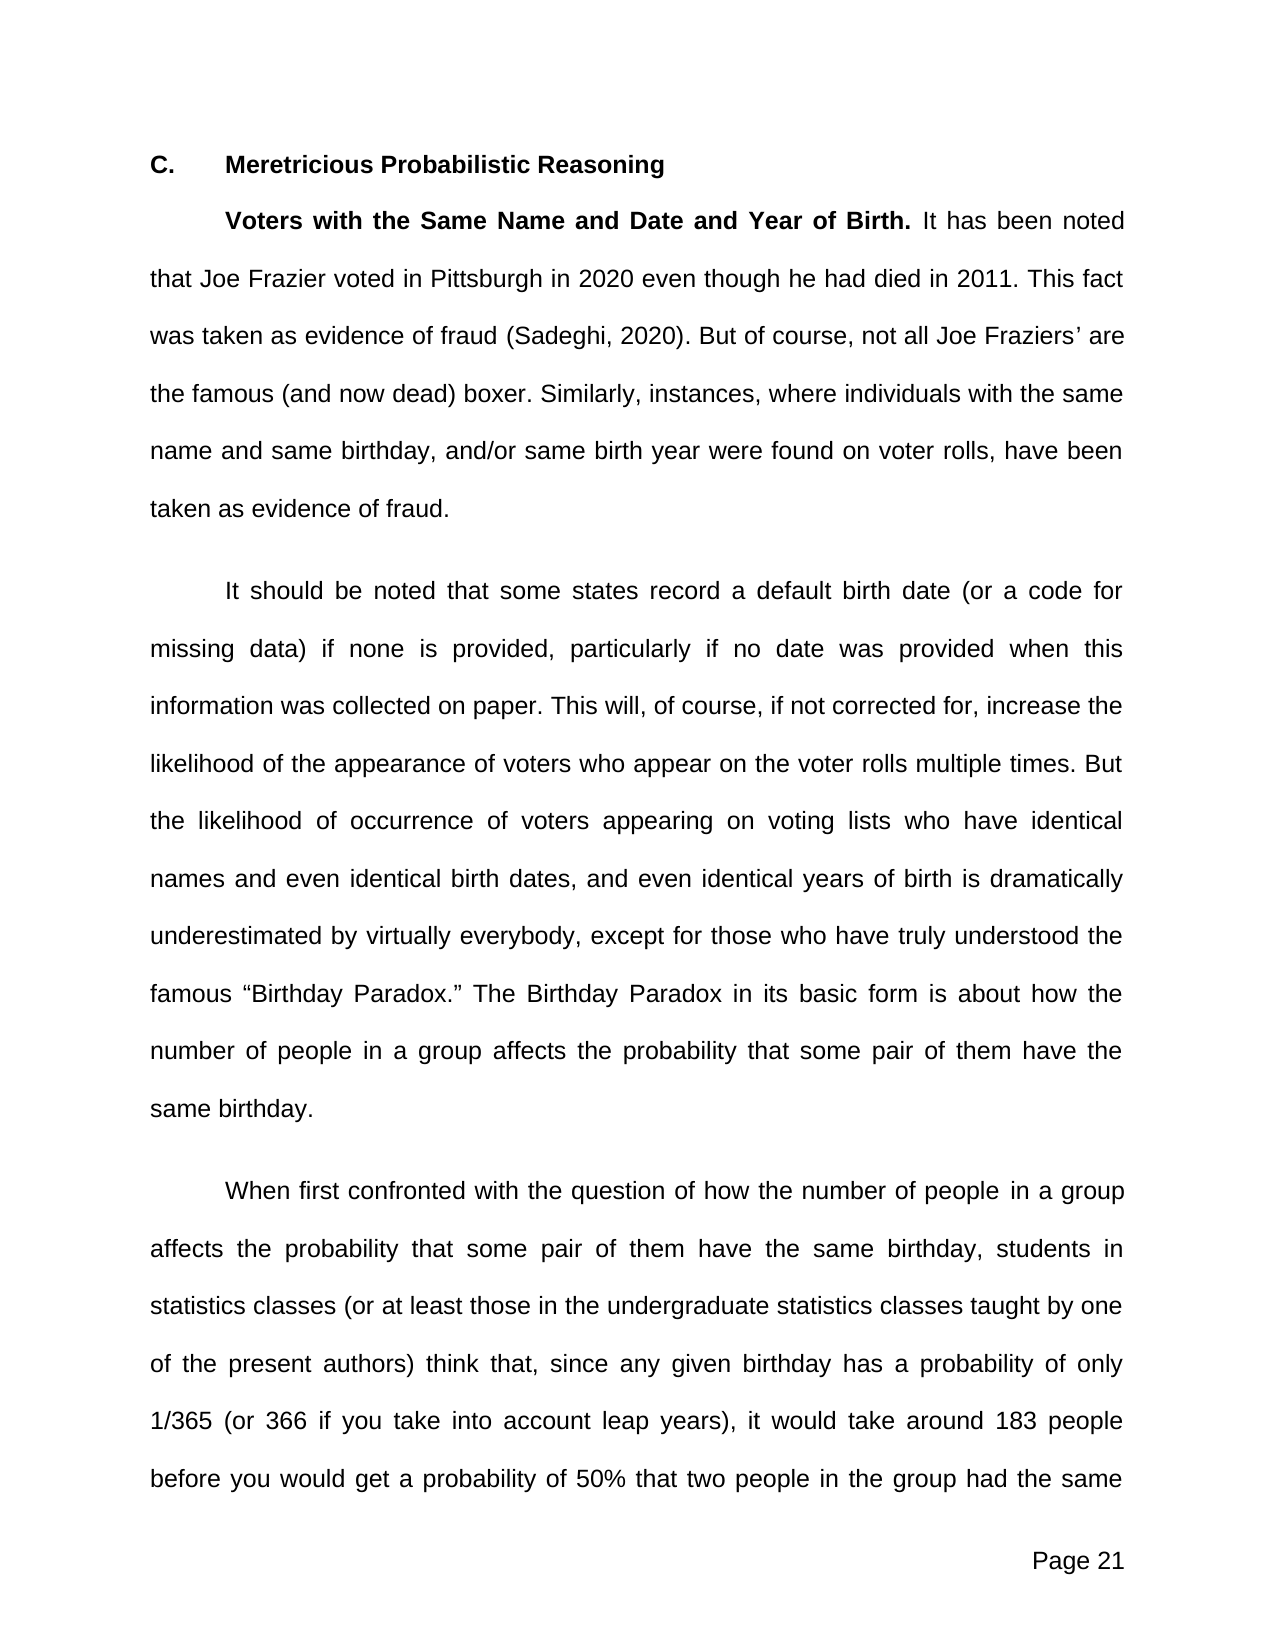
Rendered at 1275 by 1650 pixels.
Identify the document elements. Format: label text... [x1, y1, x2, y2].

text Voters with the Same Name and Date and Year of Birth. It has been noted that Joe Frazier voted in Pittsburgh in 2020 even though he had died in 2011. This fact was taken as evidence of fraud . But of course, not all Joe Fraziers’ are the famous (and now dead) boxer. Similarly, instances, where individuals with the same name and same birthday, and/or same birth year were found on voter rolls, have been taken as evidence of fraud. [150, 206, 1125, 522]
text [150, 1176, 1125, 1492]
text It should be noted that some states record a default birth date (or a code for missing data) if none is provided, particularly if no date was provided when this information was collected on paper. This will, of course, if not corrected for, increase the likelihood of the appearance of voters who appear on the voter rolls multiple times. But the likelihood of occurrence of voters appearing on voting lists who have identical names and even identical birth dates, and even identical years of birth is dramatically underestimated by virtually everybody, except for those who have truly understood the famous “Birthday Paradox.” The Birthday Paradox in its basic form is about how the number of people in a group affects the probability that some pair of them have the same birthday. [150, 576, 1125, 1122]
subtitle Meretricious Probabilistic Reasoning [150, 150, 1125, 179]
